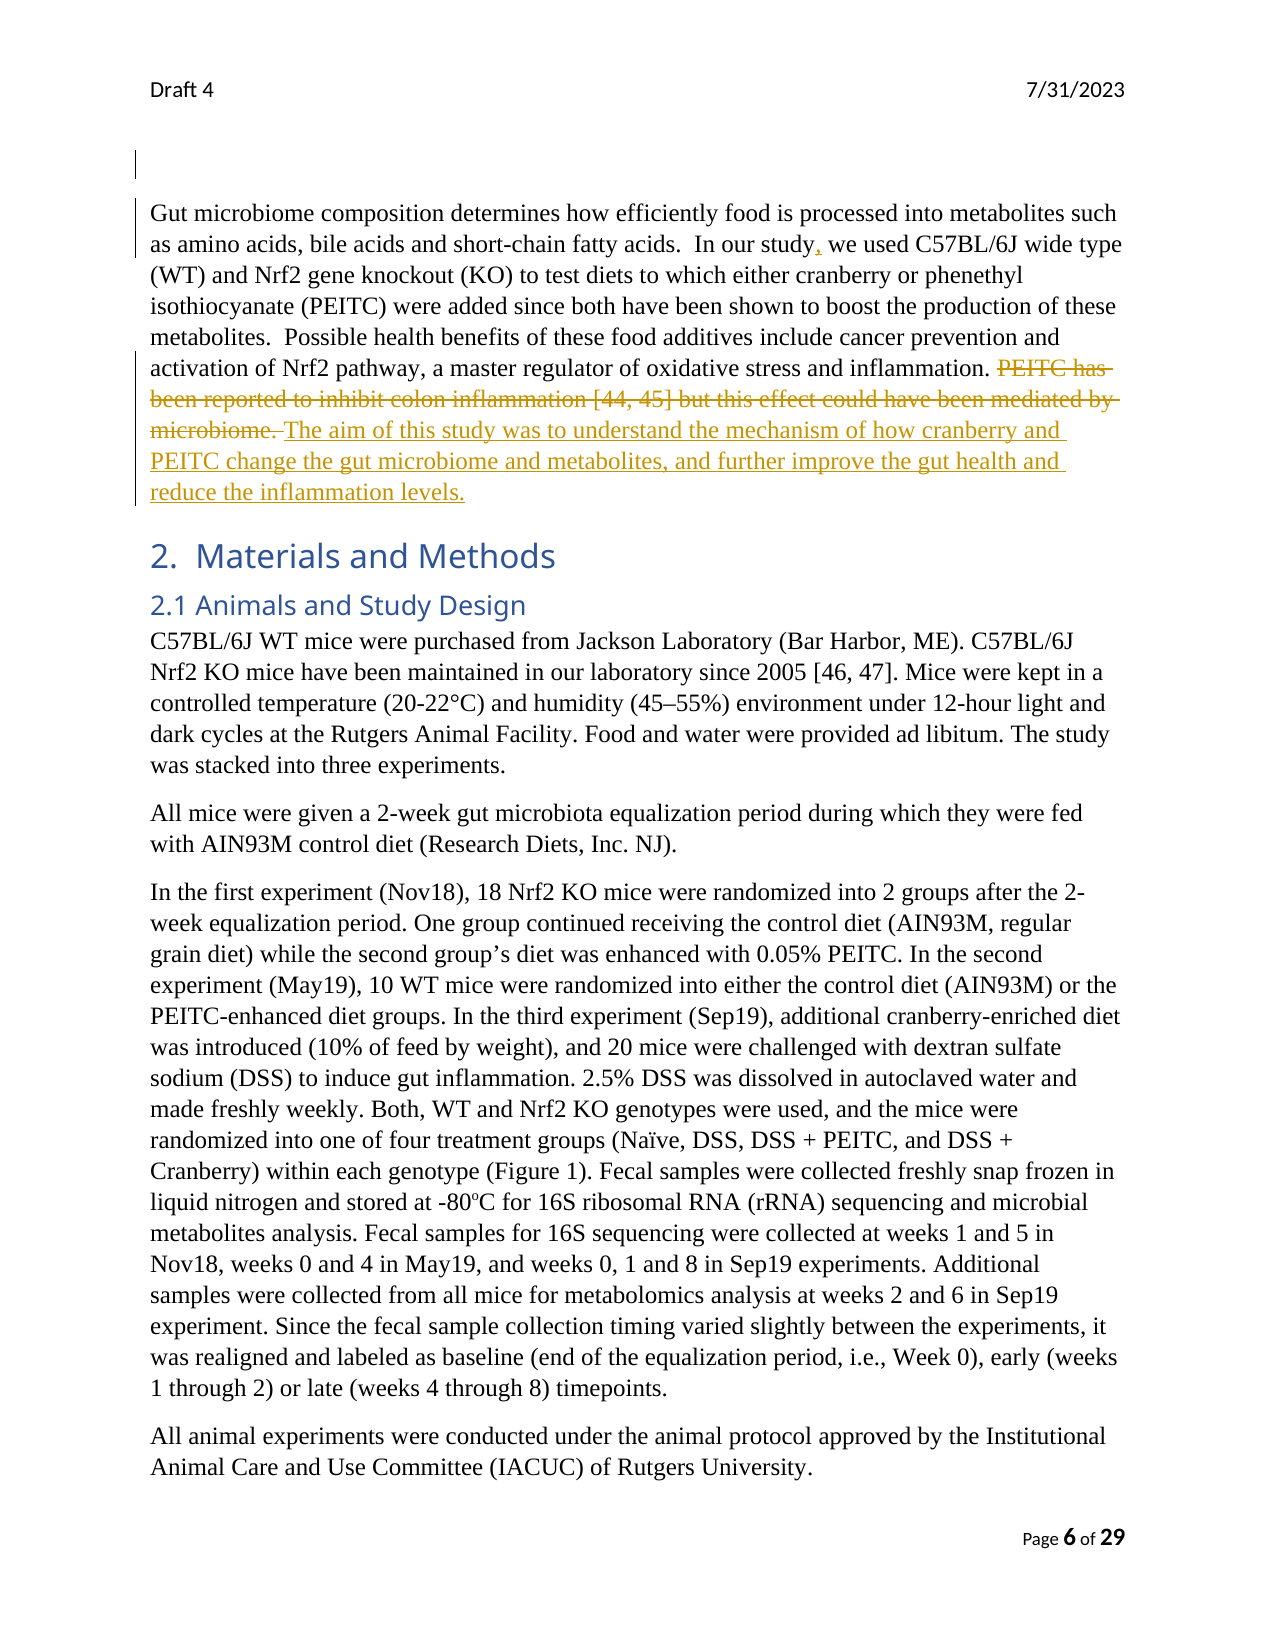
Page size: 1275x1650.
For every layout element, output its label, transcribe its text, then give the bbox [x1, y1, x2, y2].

text Gut microbiome composition determines how efficiently food is processed into metabolites such as amino acids, bile acids and short-chain fatty acids. In our study we used C57BL/6J wide type (WT) and Nrf2 gene knockout (KO) to test diets to which either cranberry or phenethyl isothiocyanate (PEITC) were added since both have been shown to boost the production of these metabolites. Possible health benefits of these food additives include cancer prevention and activation of Nrf2 pathway, a master regulator of oxidative stress and inflammation. [150, 198, 1125, 506]
subtitle 2. Materials and Methods [150, 533, 1125, 578]
subtitle 2.1 Animals and Study Design [150, 586, 1125, 623]
text All animal experiments were conducted under the animal protocol approved by the Institutional Animal Care and Use Committee (IACUC) of Rutgers University. [150, 1421, 1125, 1481]
text In the first experiment (Nov18), 18 Nrf2 KO mice were randomized into 2 groups after the 2-week equalization period. One group continued receiving the control diet (AIN93M, regular grain diet) while the second group’s diet was enhanced with 0.05% PEITC. In the second experiment (May19), 10 WT mice were randomized into either the control diet (AIN93M) or the PEITC-enhanced diet groups. In the third experiment (Sep19), additional cranberry-enriched diet was introduced (10% of feed by weight), and 20 mice were challenged with dextran sulfate sodium (DSS) to induce gut inflammation. 2.5% DSS was dissolved in autoclaved water and made freshly weekly. Both, WT and Nrf2 KO genotypes were used, and the mice were randomized into one of four treatment groups (Naïve, DSS, DSS + PEITC, and DSS + Cranberry) within each genotype (Figure 1). Fecal samples were collected freshly snap frozen in liquid nitrogen and stored at -80oC for 16S ribosomal RNA (rRNA) sequencing and microbial metabolites analysis. Fecal samples for 16S sequencing were collected at weeks 1 and 5 in Nov18, weeks 0 and 4 in May19, and weeks 0, 1 and 8 in Sep19 experiments. Additional samples were collected from all mice for metabolomics analysis at weeks 2 and 6 in Sep19 experiment. Since the fecal sample collection timing varied slightly between the experiments, it was realigned and labeled as baseline (end of the equalization period, i.e., Week 0), early (weeks 1 through 2) or late (weeks 4 through 8) timepoints. [150, 877, 1125, 1402]
text All mice were given a 2-week gut microbiota equalization period during which they were fed with AIN93M control diet (Research Diets, Inc. NJ). [150, 798, 1125, 858]
text C57BL/6J WT mice were purchased from Jackson Laboratory (Bar Harbor, ME). C57BL/6J Nrf2 KO mice have been maintained in our laboratory since 2005 [46, 47]. Mice were kept in a controlled temperature (20-22°C) and humidity (45–55%) environment under 12-hour light and dark cycles at the Rutgers Animal Facility. Food and water were provided ad libitum. The study was stacked into three experiments. [150, 626, 1125, 779]
